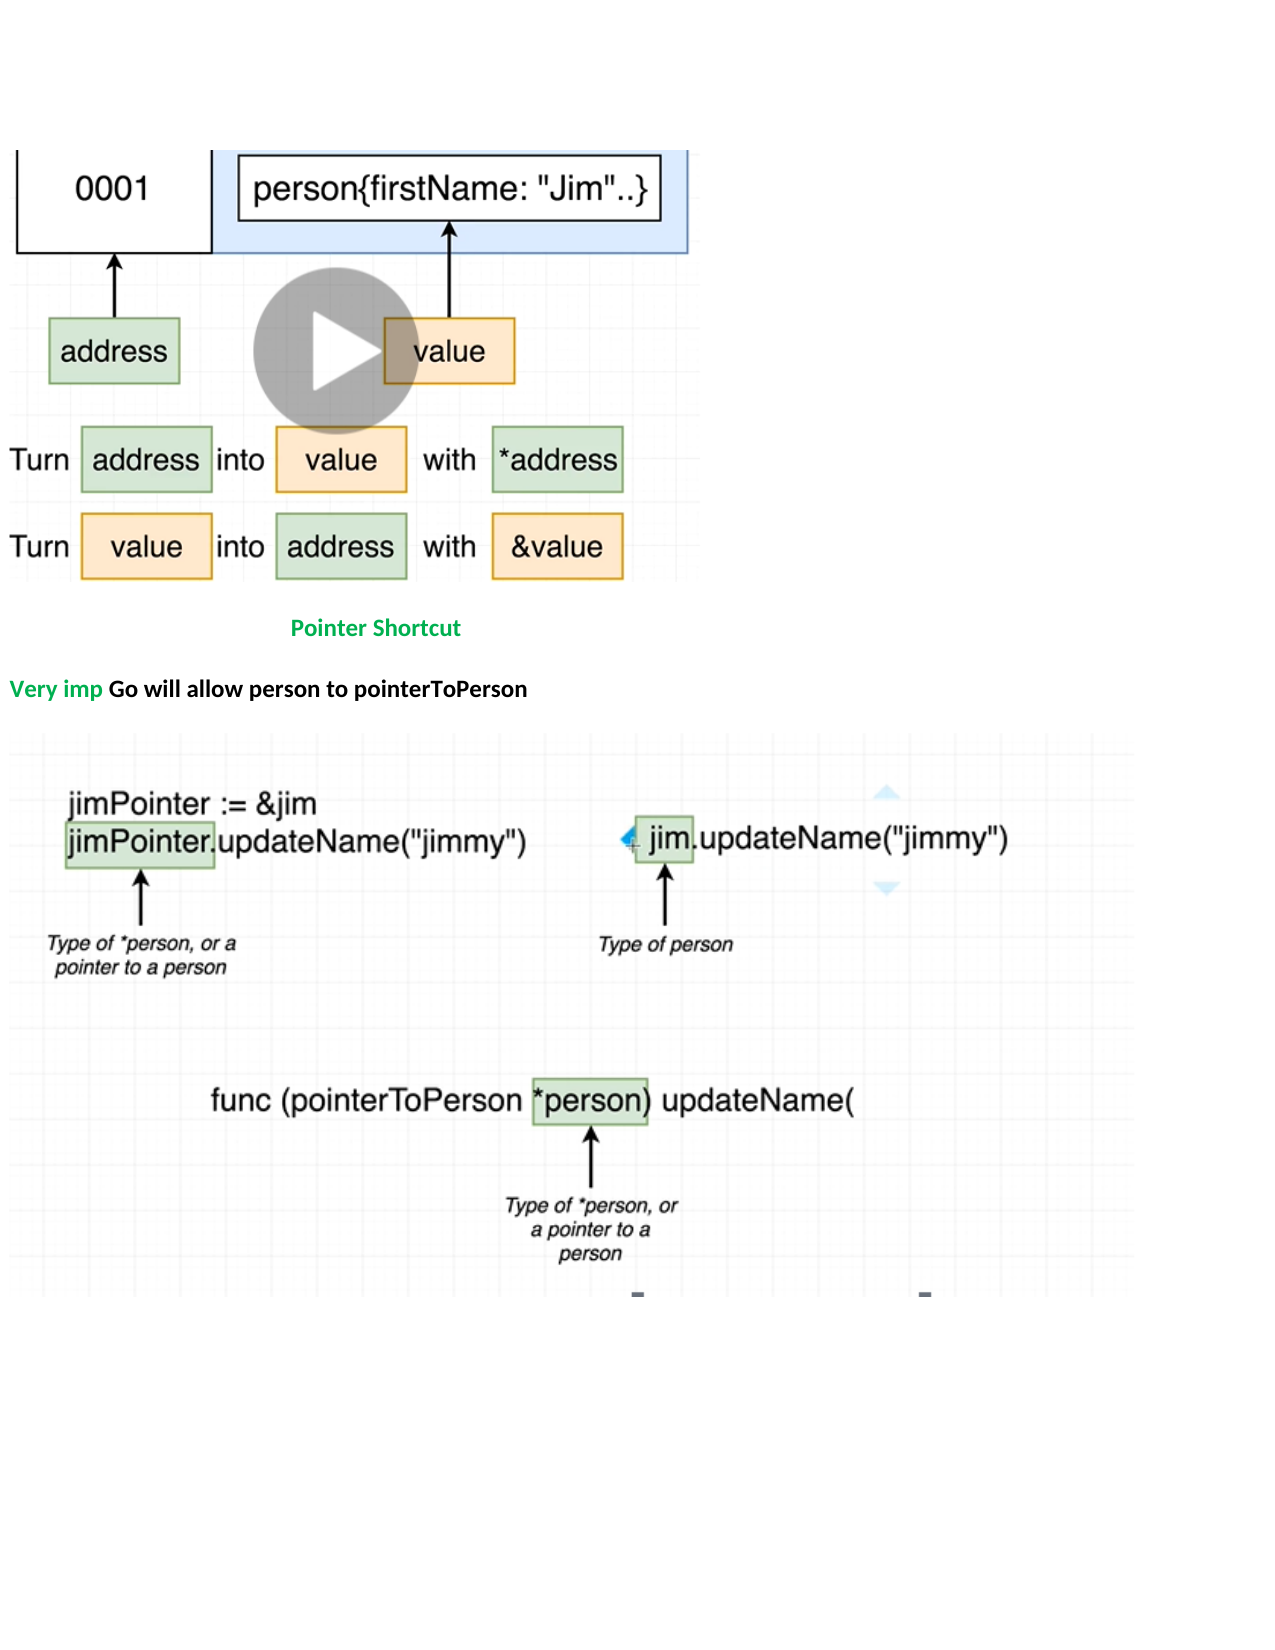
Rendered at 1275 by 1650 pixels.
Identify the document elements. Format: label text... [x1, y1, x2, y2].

picture [9, 150, 700, 582]
text Pointer Shortcut [291, 612, 1125, 642]
picture [9, 733, 1135, 1297]
text Very imp Go will allow person to pointerToPerson [9, 673, 1125, 703]
